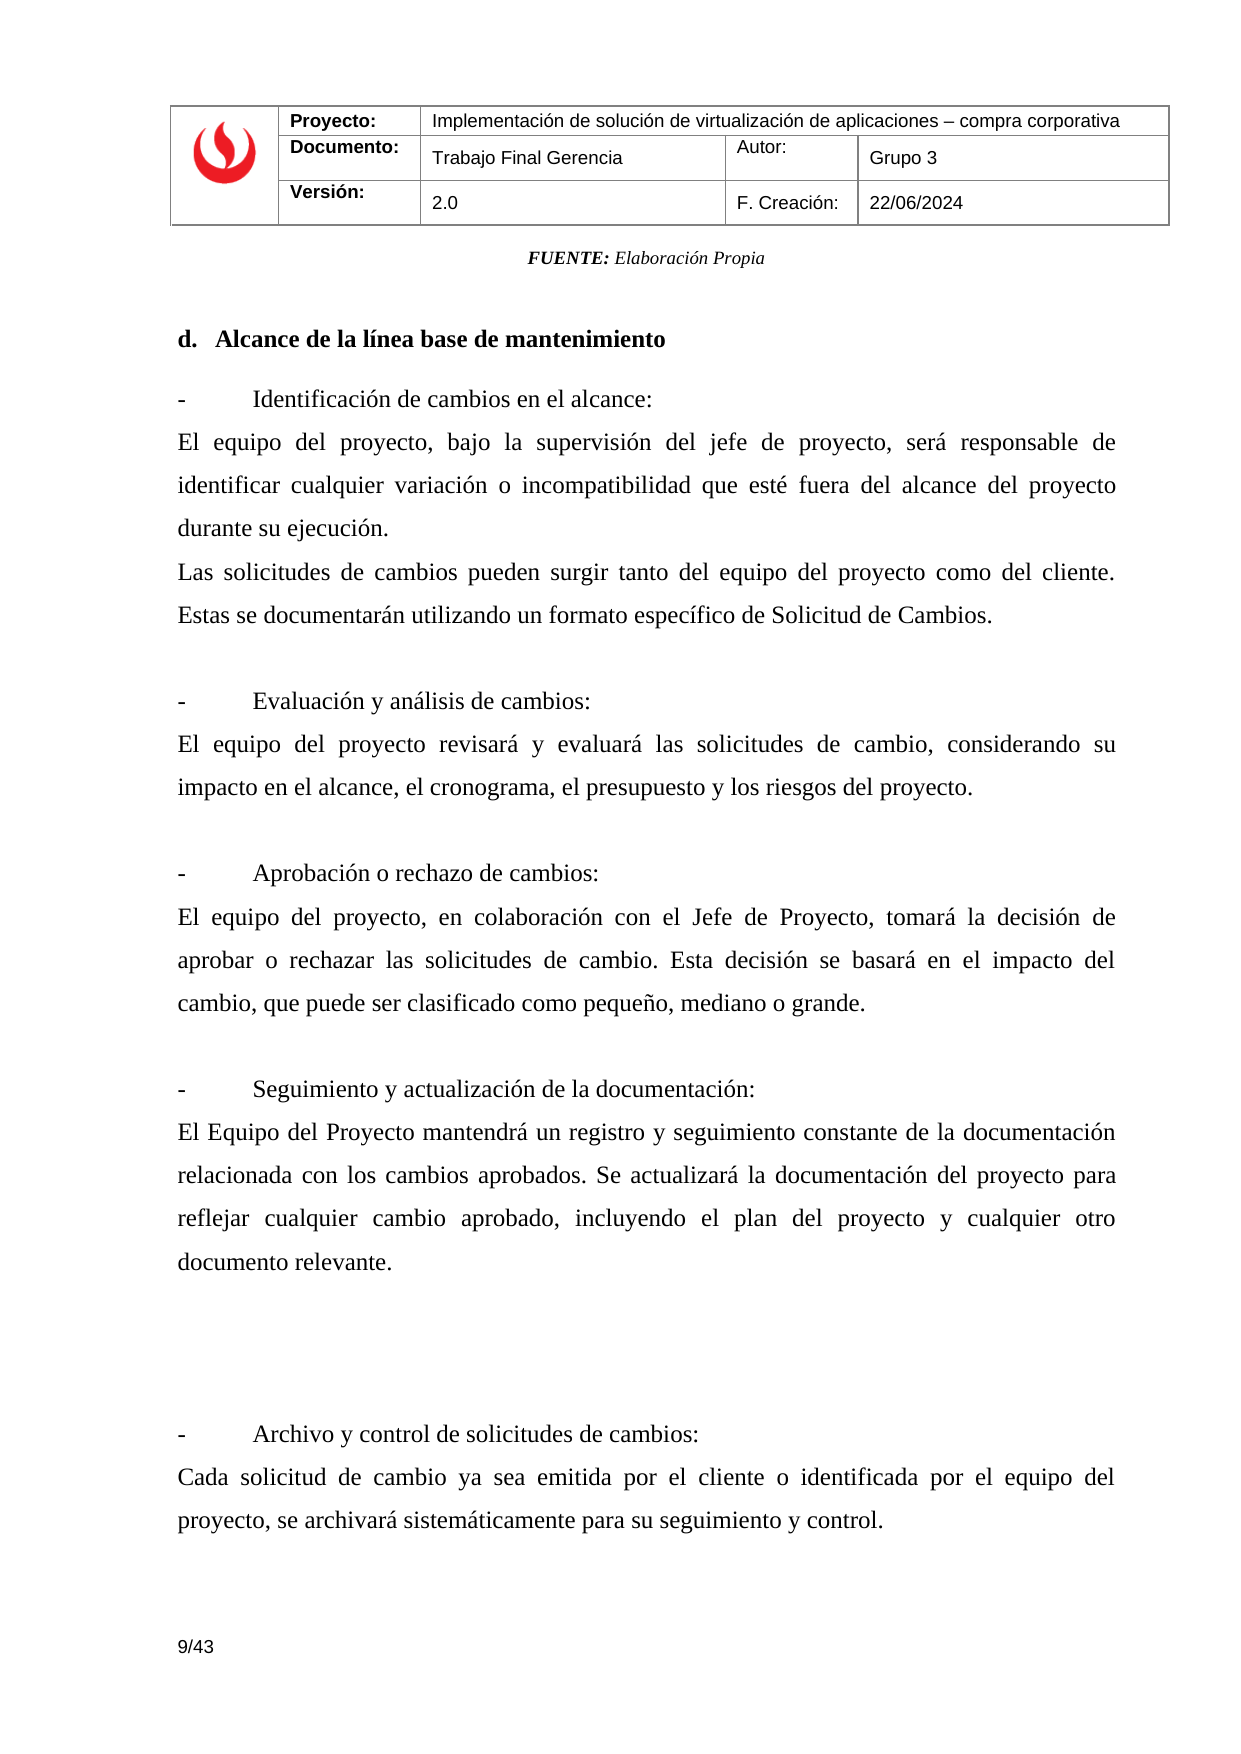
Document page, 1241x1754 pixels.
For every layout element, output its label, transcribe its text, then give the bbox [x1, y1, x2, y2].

text - Identificación de cambios en el alcance: [177, 384, 1117, 413]
text - Archivo y control de solicitudes de cambios: [177, 1419, 1117, 1448]
picture [181, 111, 265, 189]
text El equipo del proyecto, en colaboración con el Jefe de Proyecto, tomará la decisión de aprobar o rechazar las solicitudes de cambio. Esta decisión se basará en el impacto del cambio, que puede ser clasificado como pequeño, mediano o grande. [177, 902, 1117, 1017]
text - Aprobación o rechazo de cambios: [177, 858, 1117, 887]
text Cada solicitud de cambio ya sea emitida por el cliente o identificada por el equipo del proyecto, se archivará sistemáticamente para su seguimiento y control. [177, 1462, 1117, 1534]
text El equipo del proyecto, bajo la supervisión del jefe de proyecto, será responsable de identificar cualquier variación o incompatibilidad que esté fuera del alcance del proyecto durante su ejecución. [177, 427, 1117, 542]
text El equipo del proyecto revisará y evaluará las solicitudes de cambio, considerando su impacto en el alcance, el cronograma, el presupuesto y los riesgos del proyecto. [177, 729, 1117, 801]
text - Seguimiento y actualización de la documentación: [177, 1074, 1117, 1103]
text - Evaluación y análisis de cambios: [177, 686, 1117, 715]
text El Equipo del Proyecto mantendrá un registro y seguimiento constante de la documentación relacionada con los cambios aprobados. Se actualizará la documentación del proyecto para reflejar cualquier cambio aprobado, incluyendo el plan del proyecto y cualquier otro documento relevante. [177, 1117, 1117, 1275]
text FUENTE: Elaboración Propia [177, 247, 1117, 269]
subtitle Alcance de la línea base de mantenimiento [177, 324, 1117, 353]
text Las solicitudes de cambios pueden surgir tanto del equipo del proyecto como del cliente. Estas se documentarán utilizando un formato específico de Solicitud de Cambios. [177, 557, 1117, 628]
